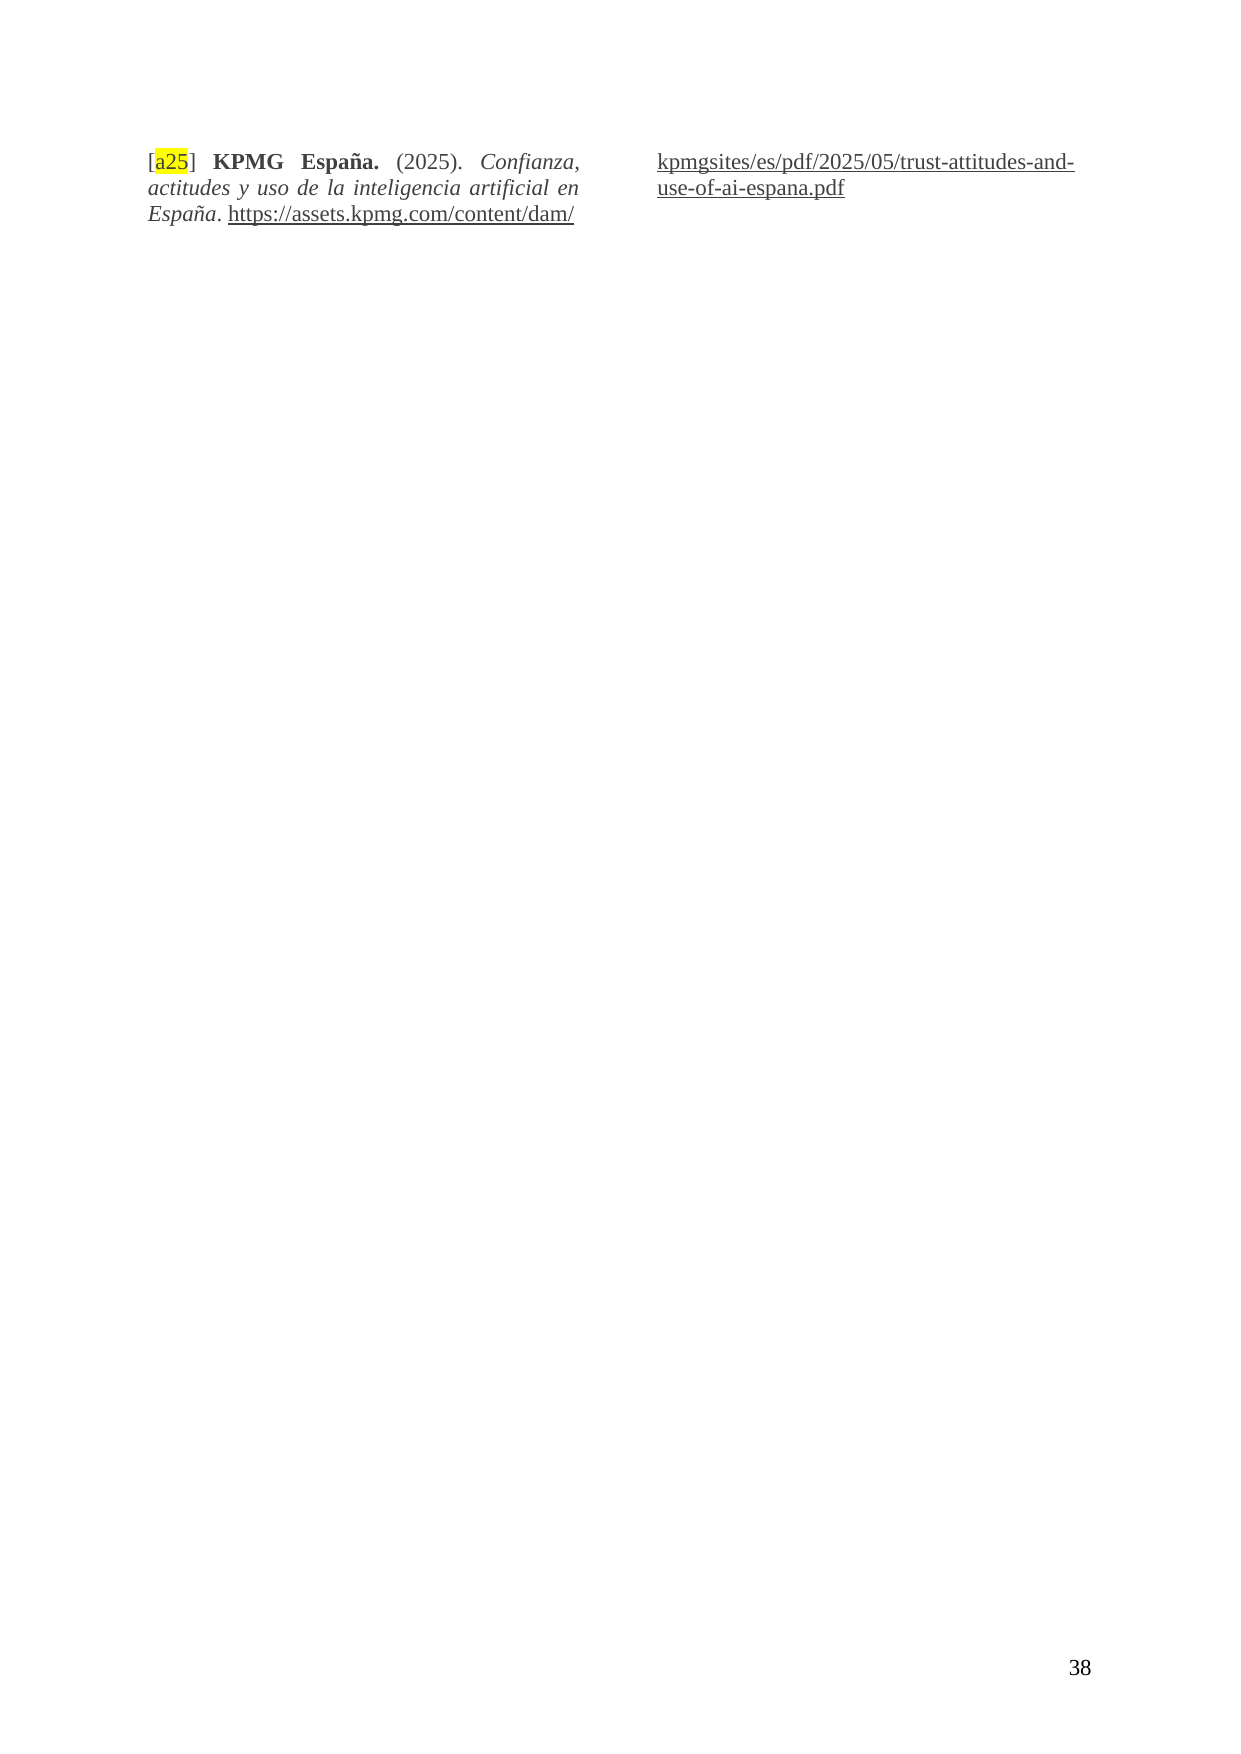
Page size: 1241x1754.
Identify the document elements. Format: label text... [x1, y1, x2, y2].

text [a25] KPMG España. (2025). Confianza, actitudes y uso de la inteligencia artificial en España. https://assets.kpmg.com/content/dam/kpmgsites/es/pdf/2025/05/trust-attitudes-and-use-of-ai-espana.pdf [148, 148, 582, 227]
text [a25] KPMG España. (2025). Confianza, actitudes y uso de la inteligencia artificial en España. https://assets.kpmg.com/content/dam/kpmgsites/es/pdf/2025/05/trust-attitudes-and-use-of-ai-espana.pdf [657, 148, 1091, 200]
